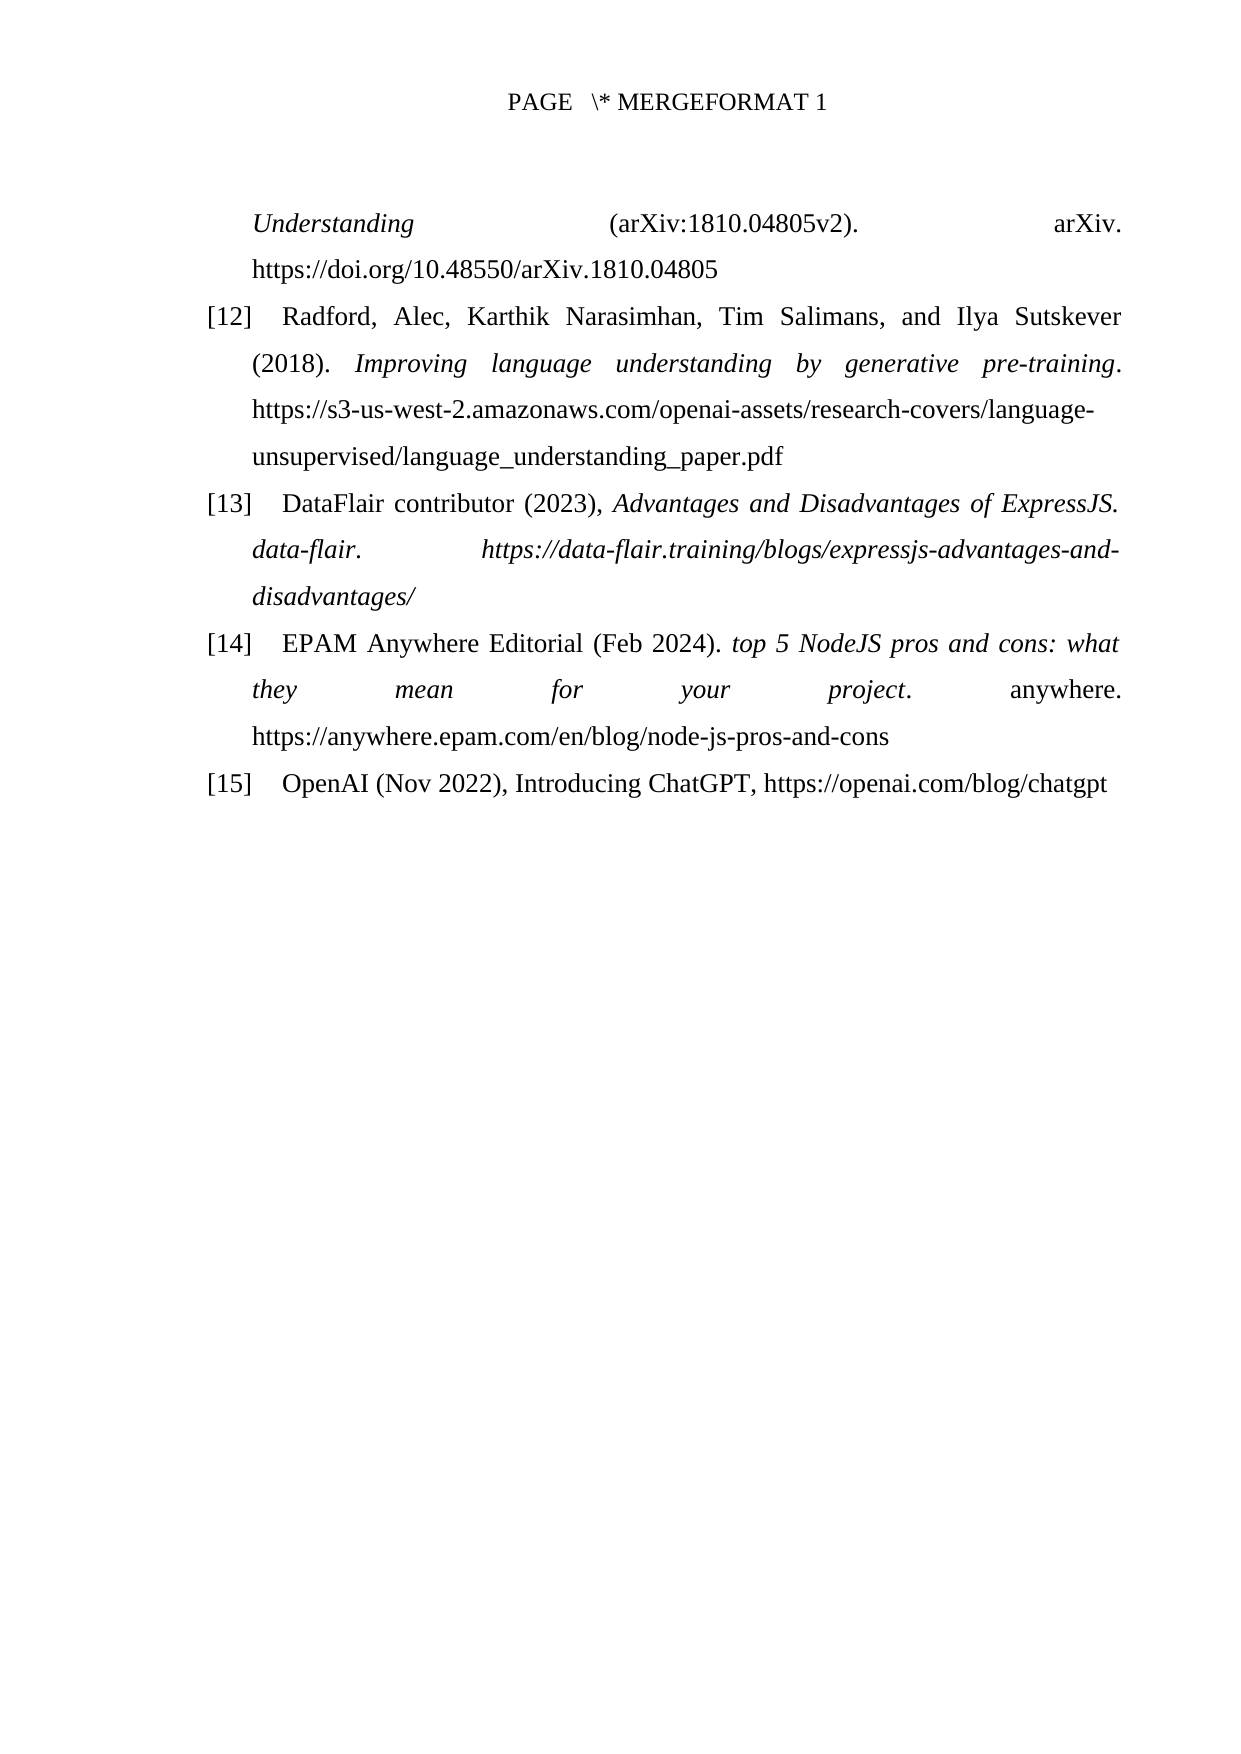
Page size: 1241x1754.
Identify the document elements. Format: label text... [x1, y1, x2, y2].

list Radford, Alec, Karthik Narasimhan, Tim Salimans, and Ilya Sutskever (2018). Improving language understanding by generative pre-training. https://s3-us-west-2.amazonaws.com/openai-assets/research-covers/language-unsupervised/language_understanding_paper.pdf [207, 300, 1122, 471]
list DataFlair contributor (2023), Advantages and Disadvantages of ExpressJS. data-flair. https://data-flair.training/blogs/expressjs-advantages-and-disadvantages/ [207, 487, 1122, 611]
list EPAM Anywhere Editorial (Feb 2024). top 5 NodeJS pros and cons: what they mean for your project. anywhere. https://anywhere.epam.com/en/blog/node-js-pros-and-cons [207, 627, 1122, 751]
list OpenAI (Nov 2022), Introducing ChatGPT, https://openai.com/blog/chatgpt [207, 767, 1122, 798]
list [207, 207, 1122, 284]
